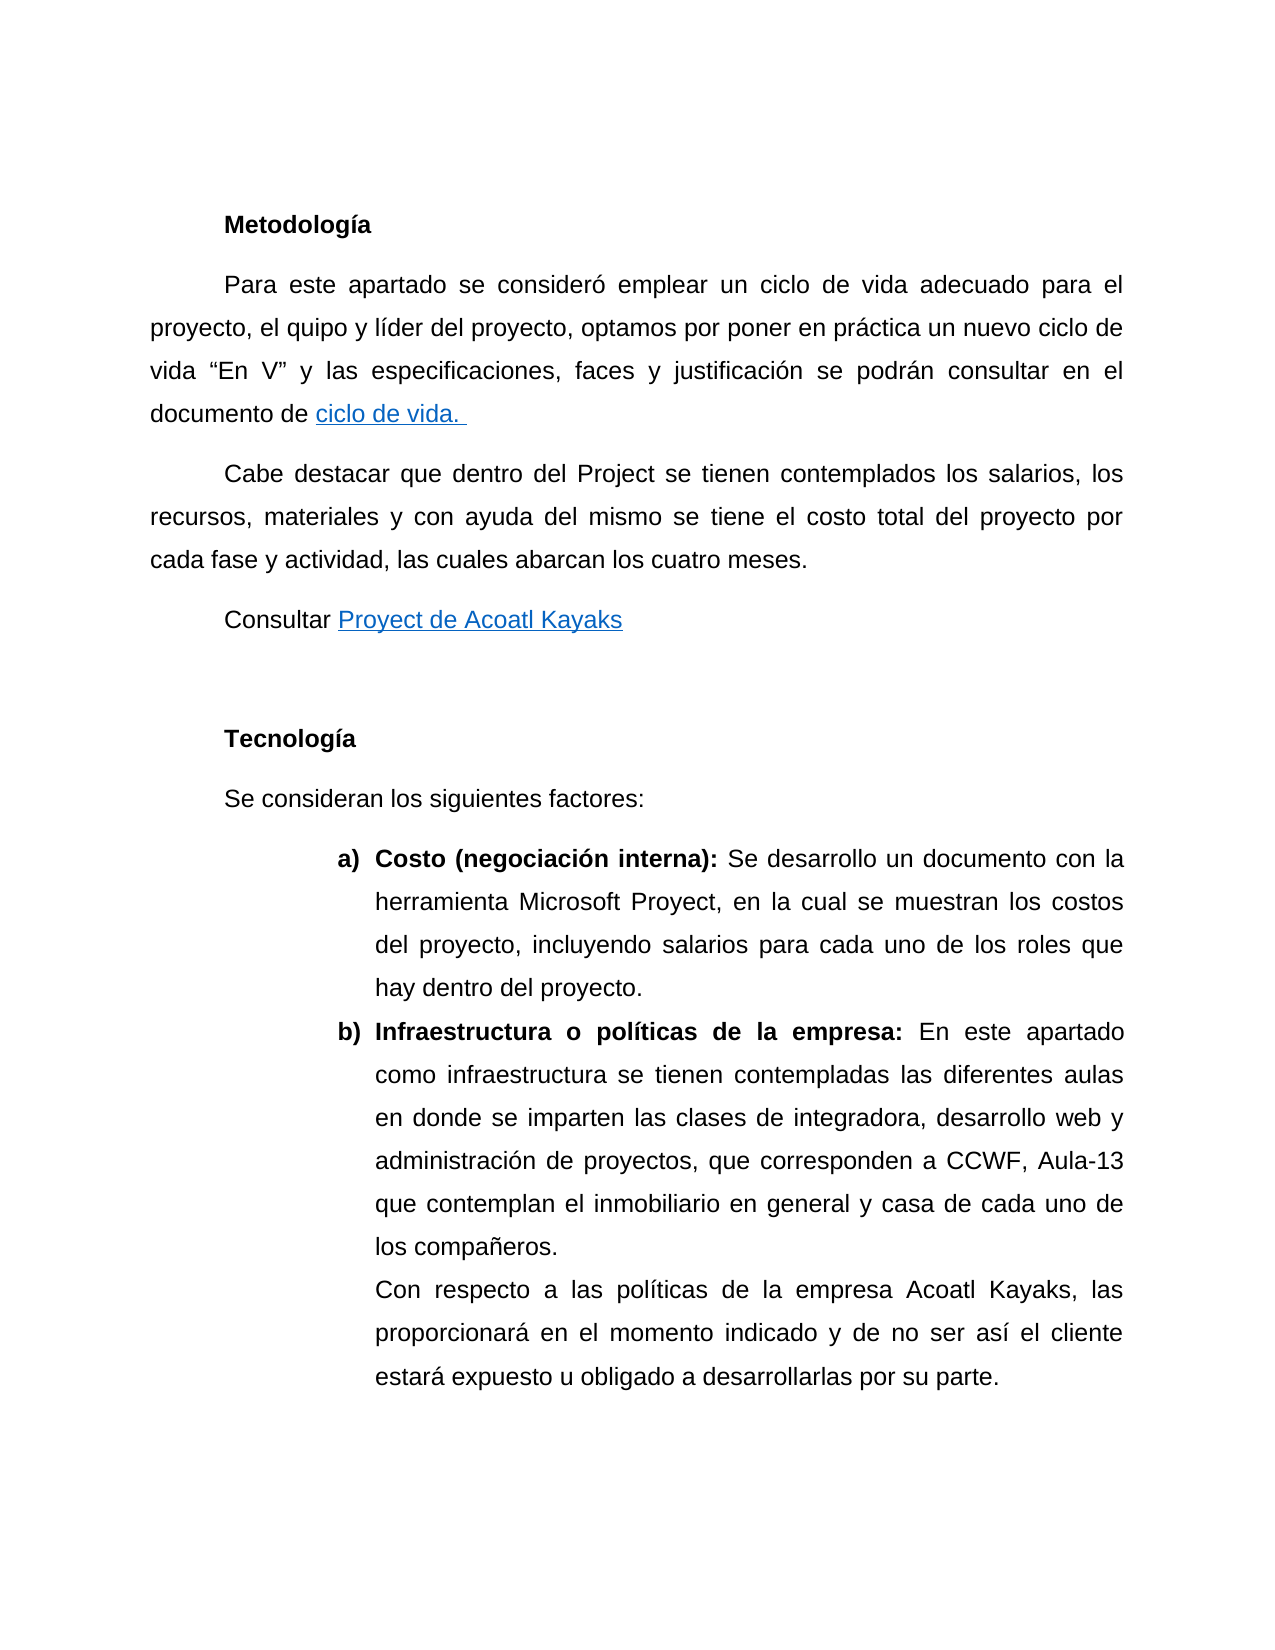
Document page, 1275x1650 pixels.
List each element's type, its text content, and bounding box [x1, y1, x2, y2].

list Con respecto a las políticas de la empresa Acoatl Kayaks, las proporcionará en el momento indicado y de no ser así el cliente estará expuesto u obligado a desarrollarlas por su parte. [375, 1275, 1125, 1390]
text Consultar Proyect de Acoatl Kayaks [150, 605, 1125, 633]
text Para este apartado se consideró emplear un ciclo de vida adecuado para el proyecto, el quipo y líder del proyecto, optamos por poner en práctica un nuevo ciclo de vida “En V” y las especificaciones, faces y justificación se podrán consultar en el documento de ciclo de vida. [150, 269, 1125, 428]
list Infraestructura o políticas de la empresa: En este apartado como infraestructura se tienen contempladas las diferentes aulas en donde se imparten las clases de integradora, desarrollo web y administración de proyectos, que corresponden a CCWF, Aula-13 que contemplan el inmobiliario en general y casa de cada uno de los compañeros. [337, 1016, 1125, 1261]
list Costo (negociación interna): Se desarrollo un documento con la herramienta Microsoft Proyect, en la cual se muestran los costos del proyecto, incluyendo salarios para cada uno de los roles que hay dentro del proyecto. [337, 844, 1125, 1002]
text Tecnología [150, 724, 1125, 753]
text Se consideran los siguientes factores: [150, 784, 1125, 813]
text Metodología [150, 210, 1125, 238]
text Cabe destacar que dentro del Project se tienen contemplados los salarios, los recursos, materiales y con ayuda del mismo se tiene el costo total del proyecto por cada fase y actividad, las cuales abarcan los cuatro meses. [150, 459, 1125, 574]
